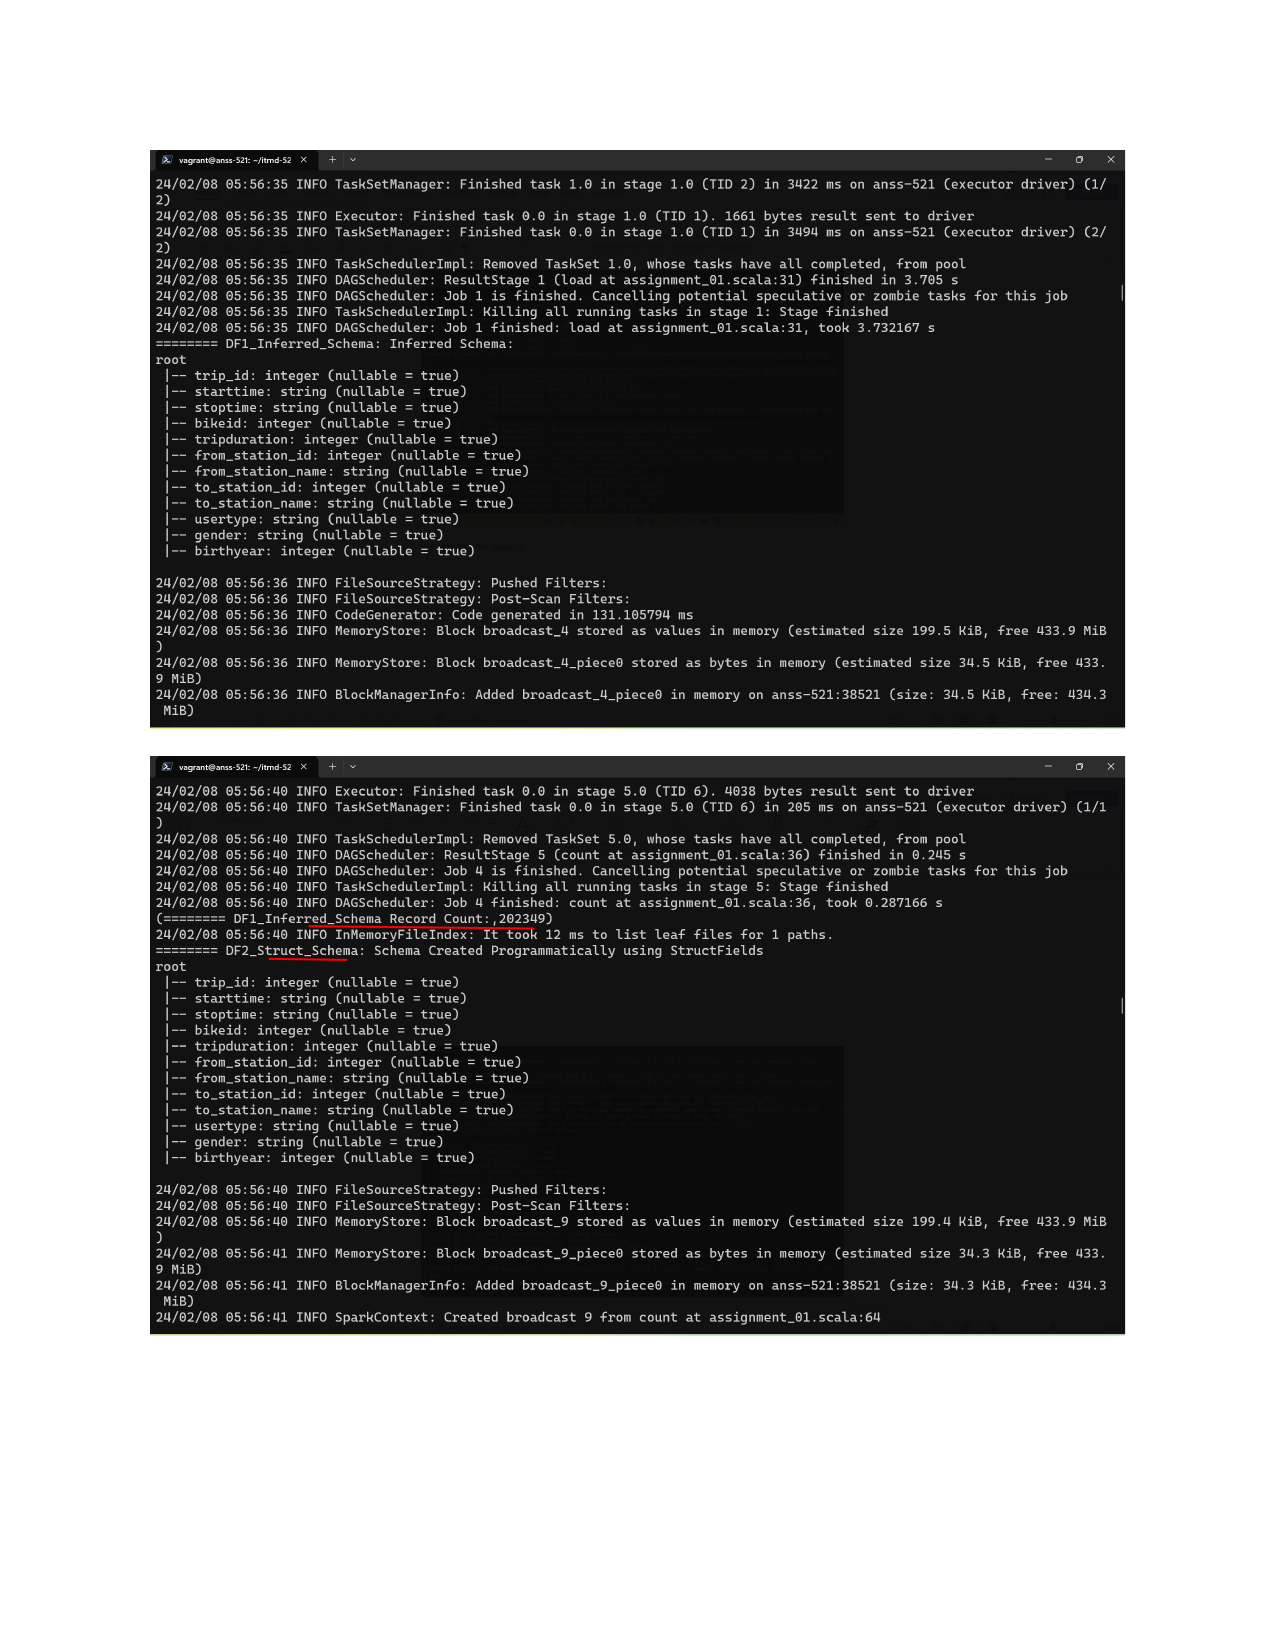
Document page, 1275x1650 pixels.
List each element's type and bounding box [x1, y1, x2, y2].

picture [150, 150, 1125, 729]
picture [150, 756, 1125, 1336]
